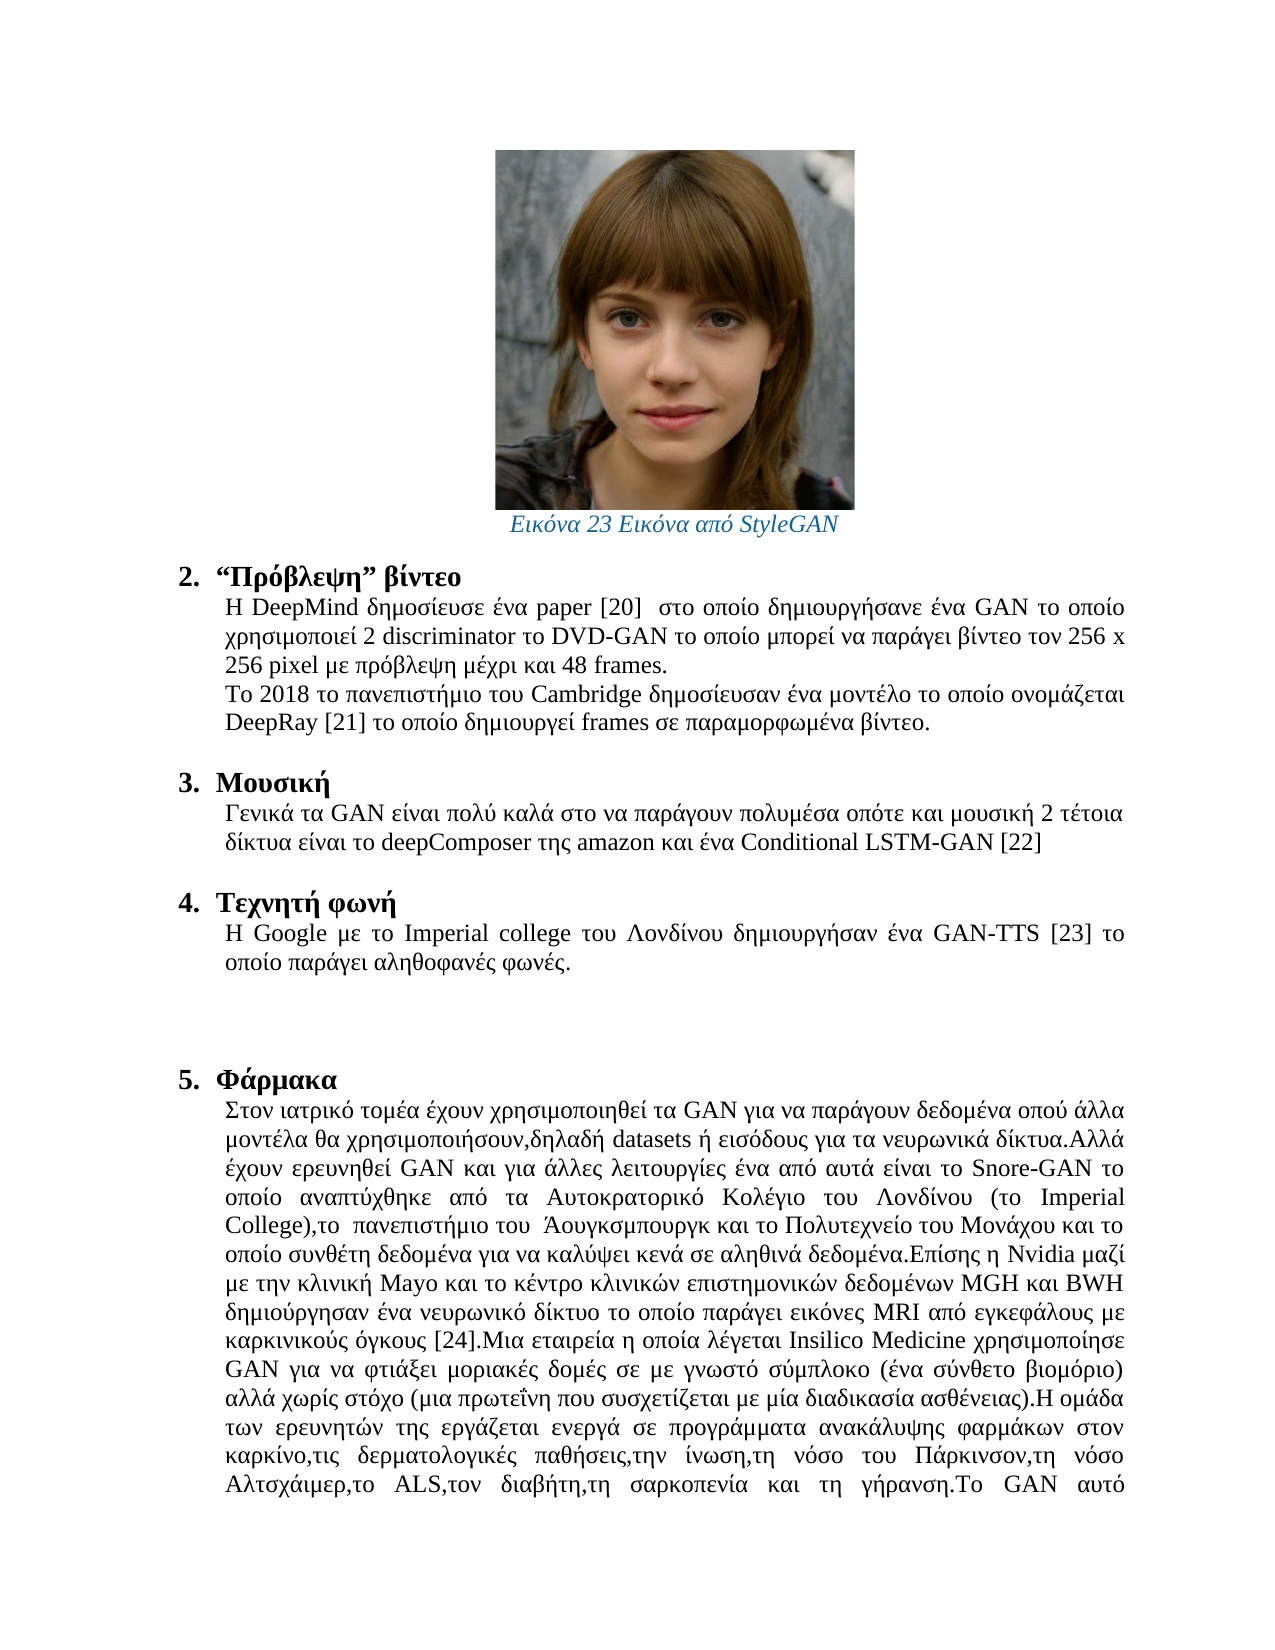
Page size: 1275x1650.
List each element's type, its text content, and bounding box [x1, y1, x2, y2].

list Γενικά τα GAN είναι πολύ καλά στο να παράγουν πολυμέσα οπότε και μουσική 2 τέτοια δίκτυα είναι το deepComposer της amazon και ένα Conditional LSTM-GAN [225, 798, 1125, 856]
list Η Google με το Imperial college του Λονδίνου δημιουργήσαν ένα GAN-TTS το οποίο παράγει αληθοφανές φωνές. [225, 918, 1125, 976]
picture [495, 150, 855, 510]
list Τεχνητή φωνή [178, 885, 1125, 918]
list Η DeepMind δημοσίευσε ένα paper στο οποίο δημιουργήσανε ένα GAN το οποίο χρησιμοποιεί 2 discriminator το DVD-GAN το οποίο μπορεί να παράγει βίντεο τον 256 x 256 pixel με πρόβλεψη μέχρι και 48 frames. [225, 592, 1125, 679]
list Το 2018 το πανεπιστήμιο του Cambridge δημοσίευσαν ένα μοντέλο το οποίο ονομάζεται DeepRay το οποίο δημιουργεί frames σε παραμορφωμένα βίντεο. [225, 679, 1125, 736]
list Φάρμακα [178, 1062, 1125, 1096]
text Εικόνα 23 Εικόνα από StyleGAN [150, 509, 1125, 538]
list “Πρόβλεψη” βίντεο [178, 559, 1125, 592]
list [225, 1096, 1125, 1498]
list Μουσική [178, 765, 1125, 798]
